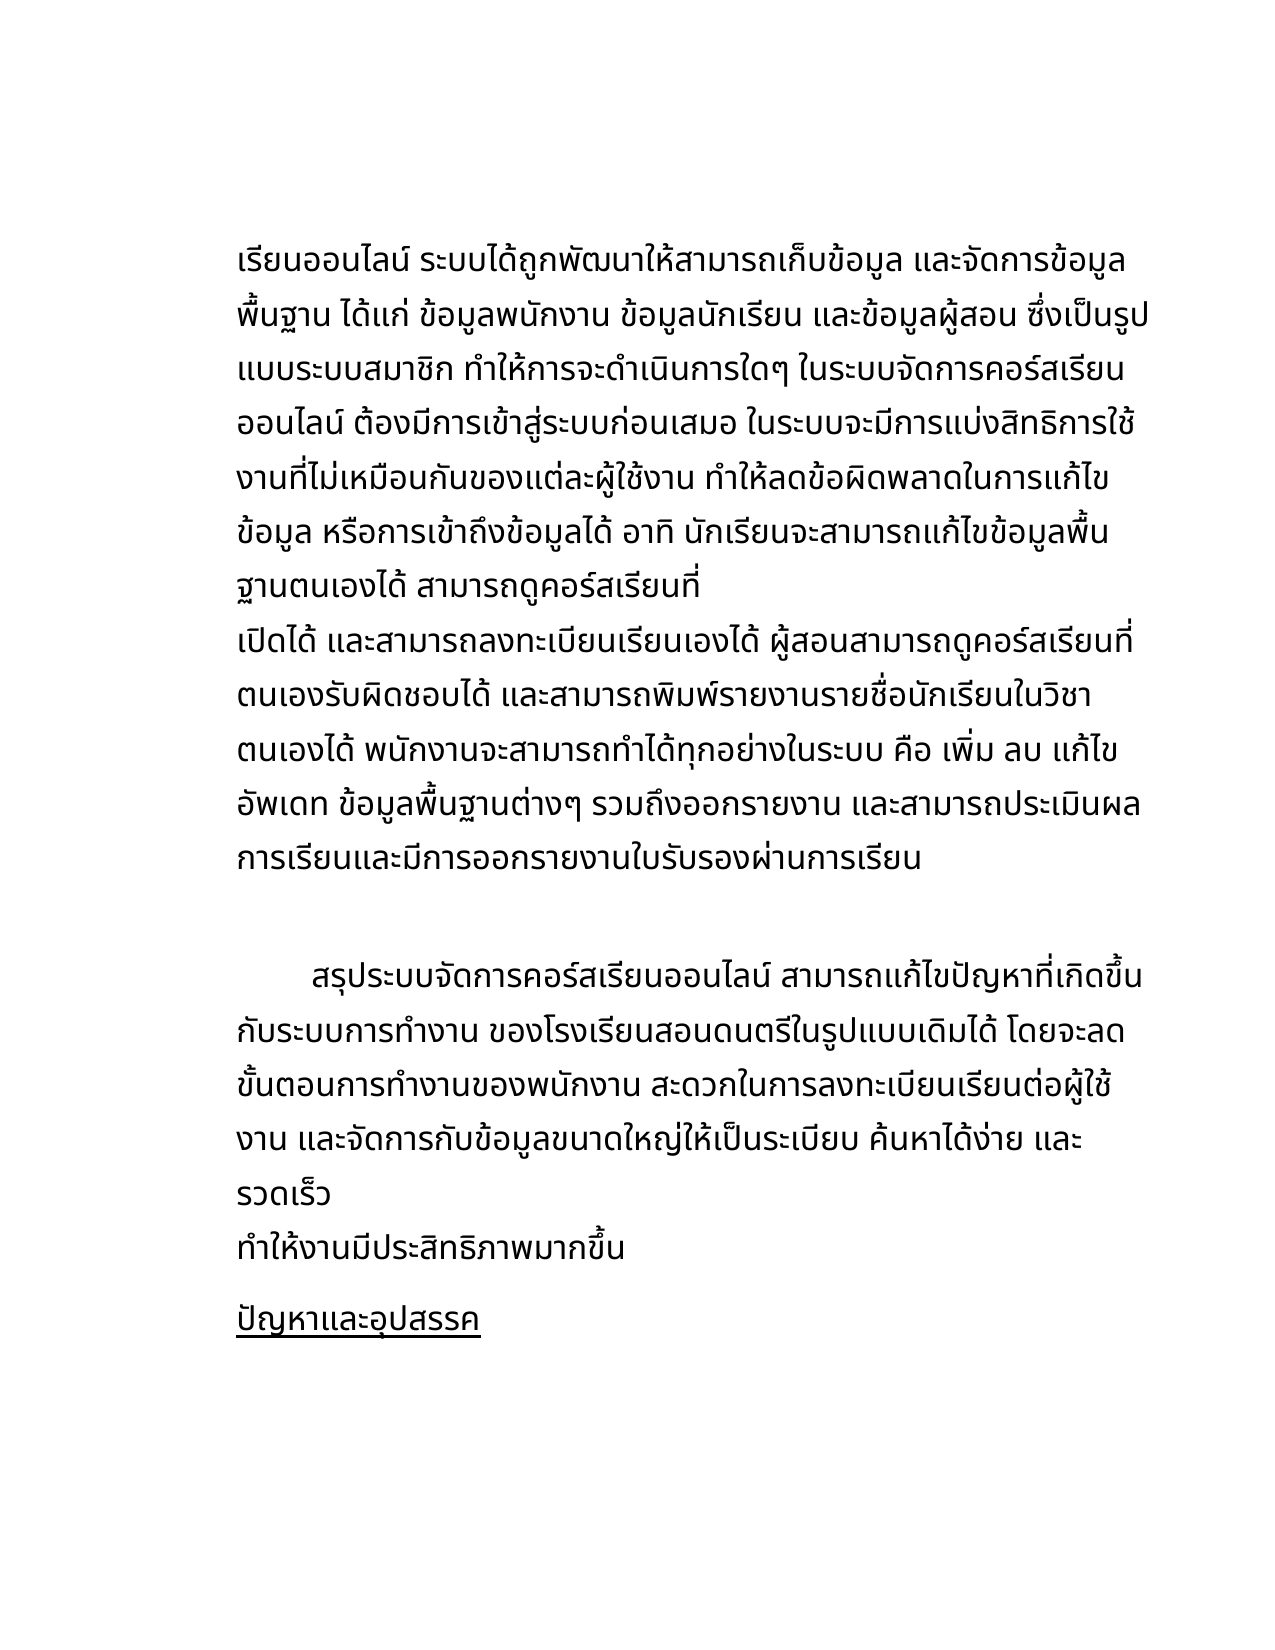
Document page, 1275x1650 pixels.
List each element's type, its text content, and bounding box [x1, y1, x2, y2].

text ปัญหาและอุปสรรค [236, 1295, 1157, 1346]
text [236, 236, 1157, 885]
text สรุประบบจัดการคอร์สเรียนออนไลน์ สามารถแก้ไขปัญหาที่เกิดขึ้นกับระบบการทำงาน ของโรงเรียนสอนดนตรีในรูปแบบเดิมได้ โดยจะลดขั้นตอนการทำงานของพนักงาน สะดวกในการลงทะเบียนเรียนต่อผู้ใช้งาน และจัดการกับข้อมูลขนาดใหญ่ให้เป็นระเบียบ ค้นหาได้ง่าย และรวดเร็ว ทำให้งานมีประสิทธิภาพมากขึ้น [236, 952, 1157, 1274]
